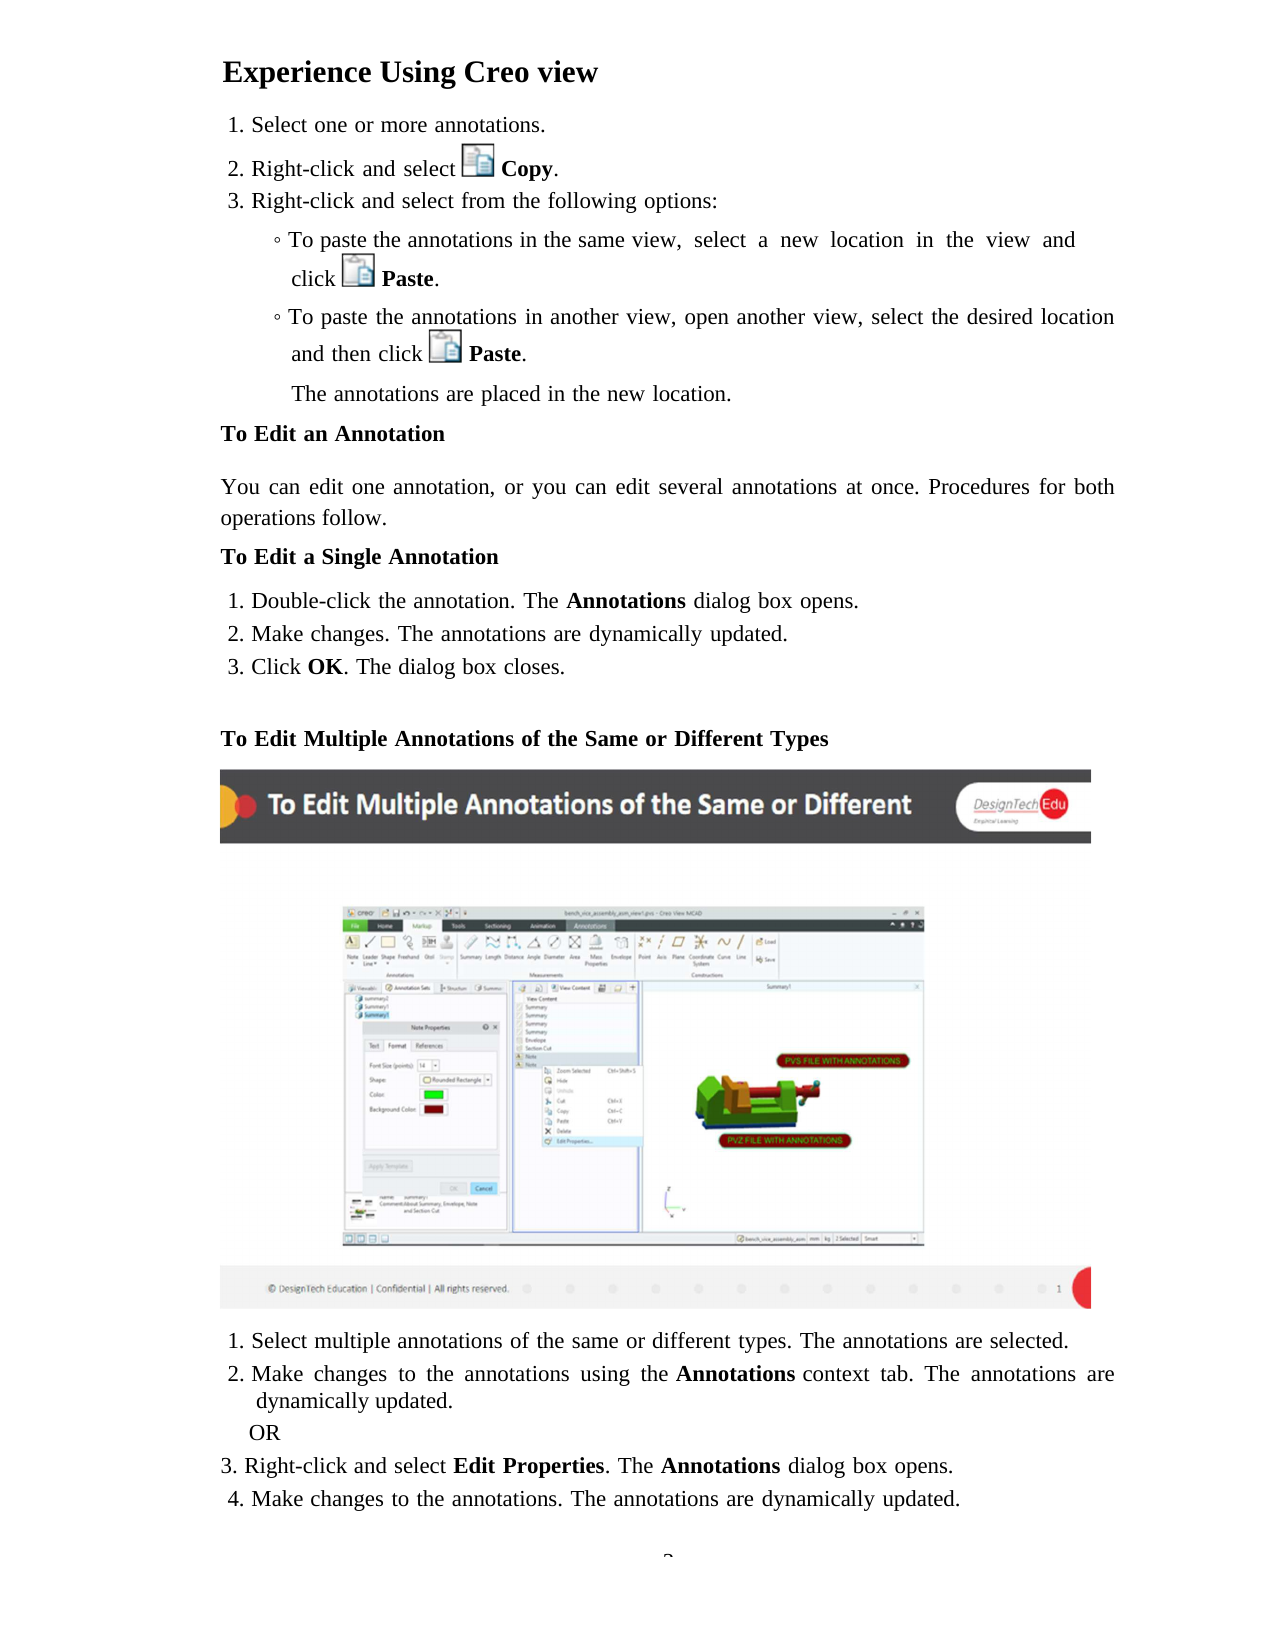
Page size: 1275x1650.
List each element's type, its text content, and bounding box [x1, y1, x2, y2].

list Right-click and select Edit Properties. The Annotations dialog box opens. [220, 1452, 1187, 1479]
list Right-click and select Copy. [227, 143, 1187, 182]
list Make changes to the annotations. The annotations are dynamically updated. [227, 1485, 1187, 1512]
list Make changes to the annotations using the Annotations context tab. The annotations are dynamically updated. [227, 1360, 1117, 1413]
text OR [249, 1419, 1187, 1446]
list To paste the annotations in another view, open another view, select the desired location and then click Paste. [273, 303, 1118, 368]
text You can edit one annotation, or you can edit several annotations at once. Procedures for both operations follow. [220, 473, 1187, 531]
list Make changes. The annotations are dynamically updated. [227, 620, 1187, 646]
picture [461, 143, 495, 177]
list Double-click the annotation. The Annotations dialog box opens. [227, 587, 1187, 613]
text To Edit a Single Annotation [220, 543, 1187, 569]
list To paste the annotations in the same view, select a new location in the view and click Paste. [273, 226, 1118, 291]
list Select one or more annotations. [227, 111, 1187, 137]
picture [219, 769, 1092, 1309]
list Right-click and select from the following options: [227, 188, 1187, 214]
picture [341, 253, 375, 287]
list Click OK. The dialog box closes. [227, 653, 1187, 679]
picture [428, 329, 462, 363]
text The annotations are placed in the new location. [291, 380, 1187, 406]
text To Edit an Annotation [220, 419, 1187, 446]
text To Edit Multiple Annotations of the Same or Different Types [220, 725, 1187, 752]
